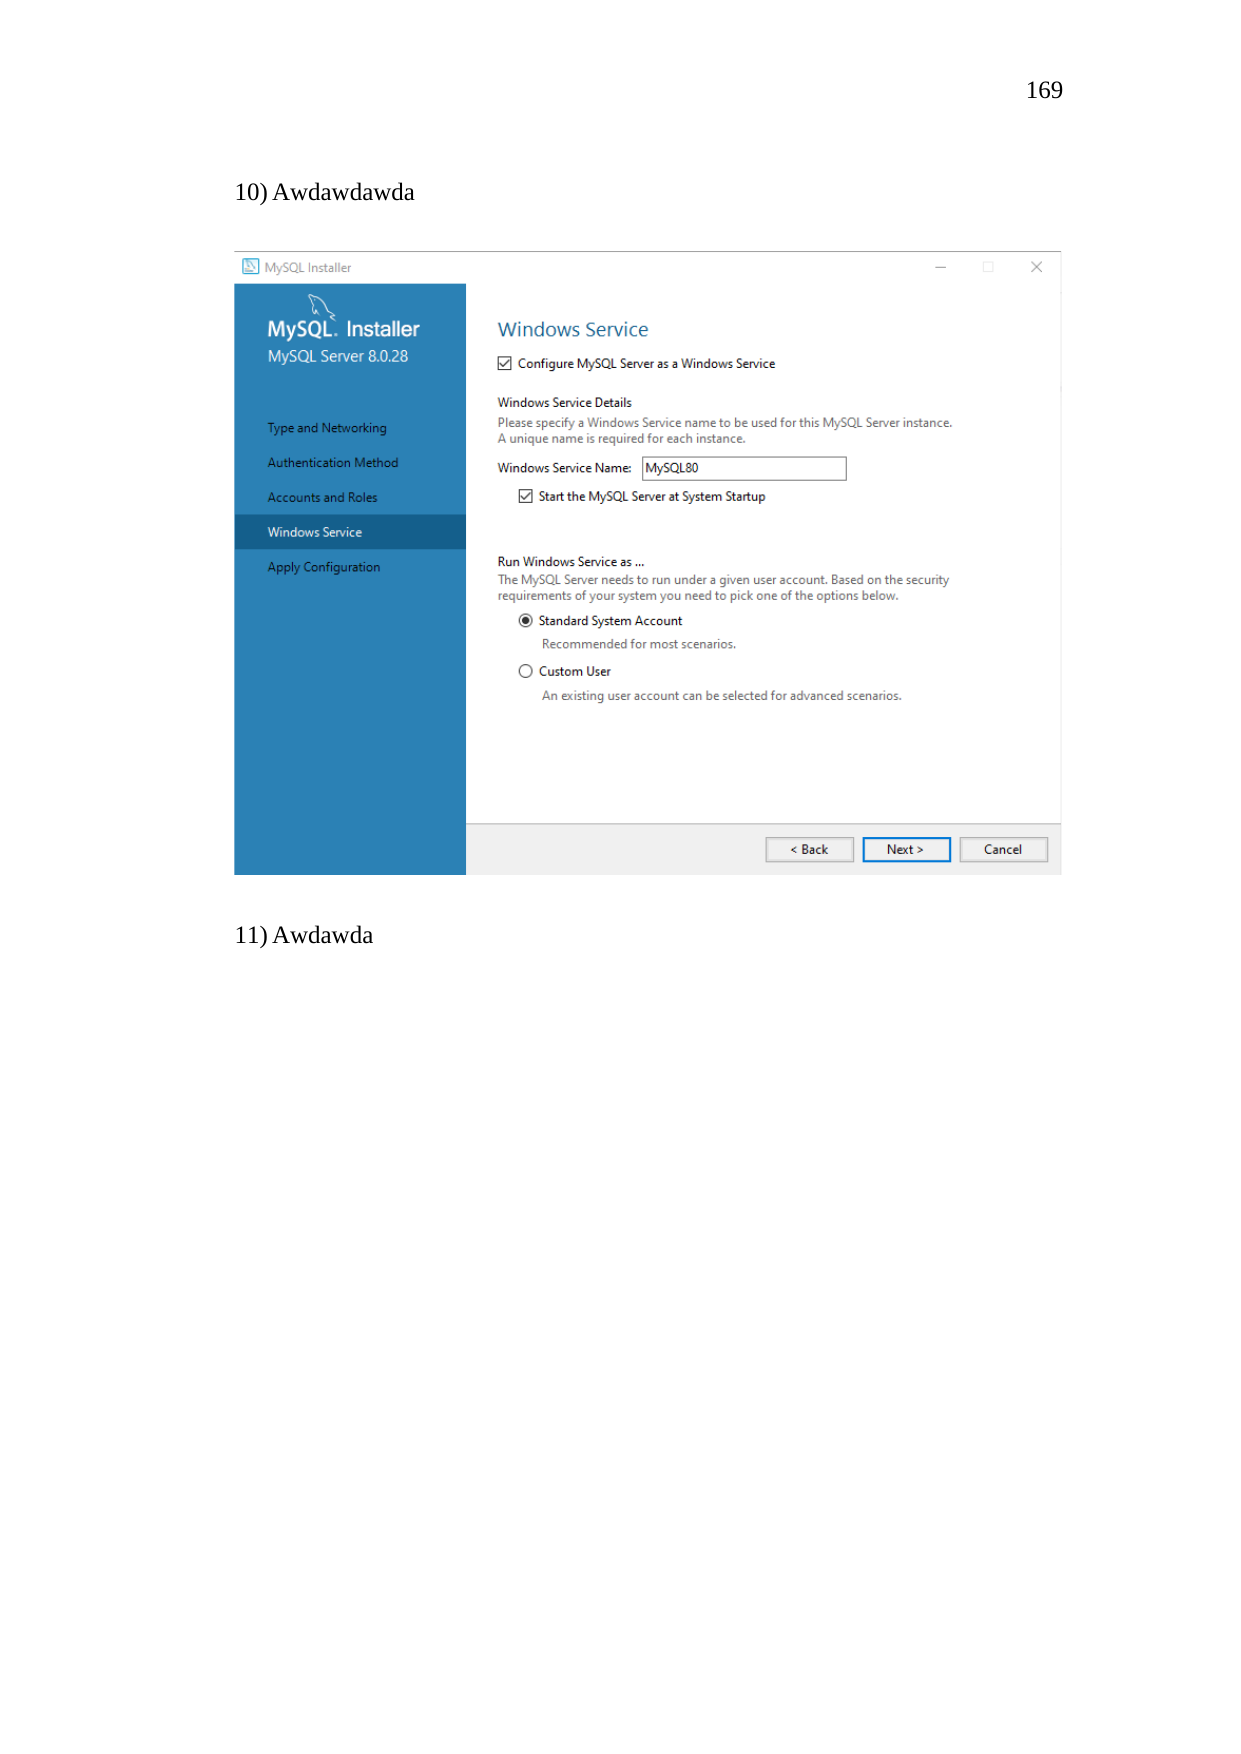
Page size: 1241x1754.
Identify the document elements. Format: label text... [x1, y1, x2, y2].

list Awdawda [234, 920, 1063, 949]
list Awdawdawda [234, 177, 1063, 206]
picture [234, 251, 1062, 875]
